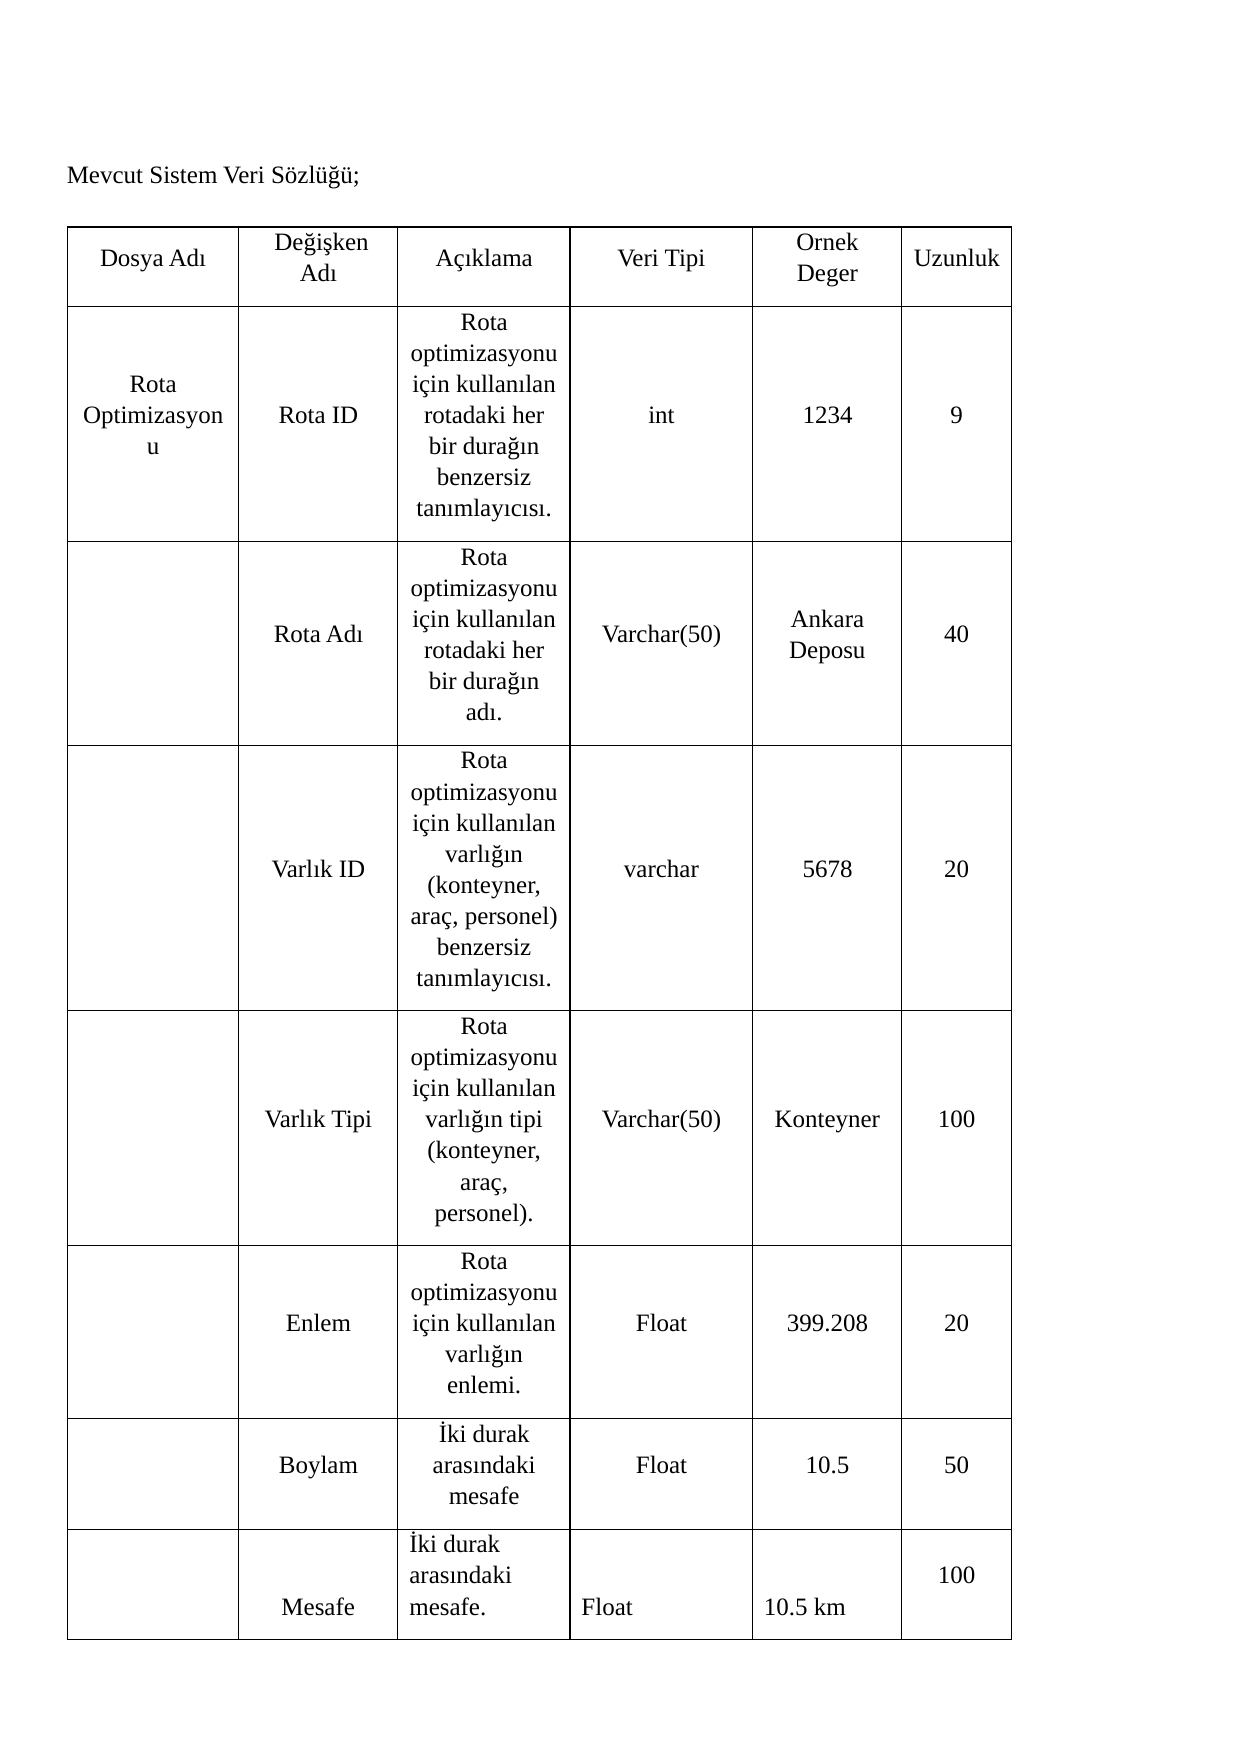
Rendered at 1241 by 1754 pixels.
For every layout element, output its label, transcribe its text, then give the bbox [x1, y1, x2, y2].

table_cell İki durak arasındaki mesafe [398, 1419, 569, 1528]
table_cell [68, 1011, 238, 1245]
table_cell Rota Optimizasyonu [68, 307, 238, 541]
table_cell Float [571, 1530, 752, 1639]
table_cell Rota optimizasyonu için kullanılan rotadaki her bir durağın benzersiz tanımlayıcısı. [398, 307, 569, 541]
table_cell 1234 [753, 307, 901, 541]
table_cell 100 [902, 1530, 1011, 1639]
table_header Dosya Adı [68, 228, 238, 306]
table_cell Varlık Tipi [239, 1011, 397, 1245]
table_cell Varchar(50) [571, 1011, 752, 1245]
table_cell Enlem [239, 1246, 397, 1418]
table_cell int [571, 307, 752, 541]
table_header Değişken Adı [239, 228, 397, 306]
table_header Uzunluk [902, 228, 1011, 306]
table_cell [68, 1419, 238, 1528]
table_cell Ankara Deposu [753, 542, 901, 744]
table_cell 399.208 [753, 1246, 901, 1418]
table_cell 9 [902, 307, 1011, 541]
table_header Ornek Deger [753, 228, 901, 306]
table_cell Rota Adı [239, 542, 397, 744]
table_cell Varlık ID [239, 746, 397, 1010]
table_header Açıklama [398, 228, 569, 306]
table_cell Boylam [239, 1419, 397, 1528]
table_cell İki durak arasındaki mesafe. [398, 1530, 569, 1639]
table_cell varchar [571, 746, 752, 1010]
table_cell Rota ID [239, 307, 397, 541]
table_cell Rota optimizasyonu için kullanılan varlığın tipi (konteyner, araç, personel). [398, 1011, 569, 1245]
table_cell [68, 746, 238, 1010]
table_cell 40 [902, 542, 1011, 744]
text Mevcut Sistem Veri Sözlüğü; [67, 160, 1123, 189]
table_cell 10.5 km [753, 1530, 901, 1639]
table_cell [68, 542, 238, 744]
table_header Veri Tipi [571, 228, 752, 306]
table_cell Mesafe [239, 1530, 397, 1639]
table_cell Rota optimizasyonu için kullanılan varlığın enlemi. [398, 1246, 569, 1418]
table_cell Konteyner [753, 1011, 901, 1245]
table_cell Rota optimizasyonu için kullanılan varlığın (konteyner, araç, personel) benzersiz tanımlayıcısı. [398, 746, 569, 1010]
table_cell Float [571, 1419, 752, 1528]
table_cell 5678 [753, 746, 901, 1010]
table_cell Rota optimizasyonu için kullanılan rotadaki her bir durağın adı. [398, 542, 569, 744]
table_cell 20 [902, 746, 1011, 1010]
table_cell 10.5 [753, 1419, 901, 1528]
table_cell [68, 1246, 238, 1418]
table_cell 50 [902, 1419, 1011, 1528]
table_cell 20 [902, 1246, 1011, 1418]
table_cell 100 [902, 1011, 1011, 1245]
table_cell Varchar(50) [571, 542, 752, 744]
table_cell [68, 1530, 238, 1639]
table_cell Float [571, 1246, 752, 1418]
